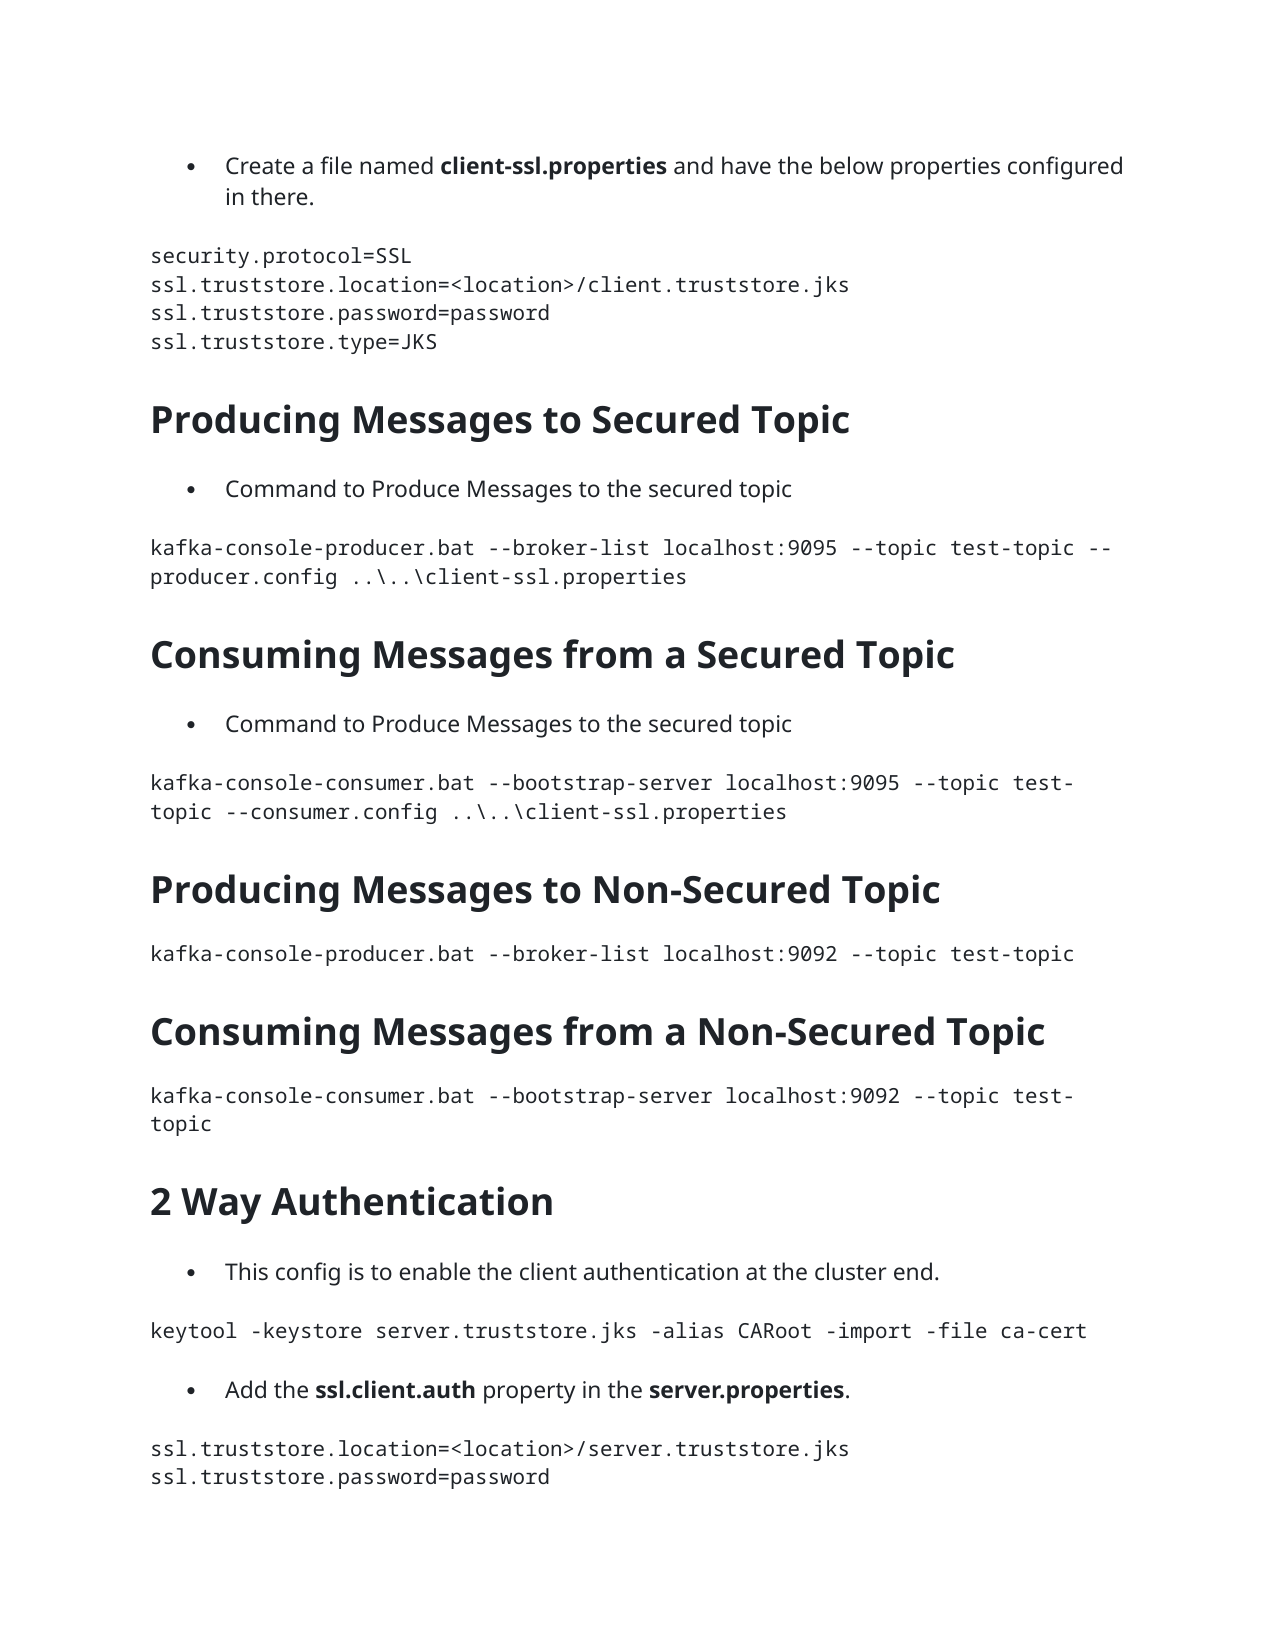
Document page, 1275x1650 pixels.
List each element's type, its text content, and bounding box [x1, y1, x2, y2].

list Create a file named client-ssl.properties and have the below properties configured in there. [187, 150, 1125, 212]
text ssl.truststore.type=JKS [150, 327, 1125, 355]
subtitle Consuming Messages from a Non-Secured Topic [150, 1005, 1125, 1056]
subtitle Producing Messages to Non-Secured Topic [150, 863, 1125, 914]
text security.protocol=SSL [150, 242, 1125, 270]
text ssl.truststore.password=password [150, 1462, 1125, 1491]
list Command to Produce Messages to the secured topic [187, 473, 1125, 504]
subtitle Consuming Messages from a Secured Topic [150, 628, 1125, 679]
text keytool -keystore server.truststore.jks -alias CARoot -import -file ca-cert [150, 1316, 1125, 1344]
text kafka-console-producer.bat --broker-list localhost:9092 --topic test-topic [150, 939, 1125, 967]
text ssl.truststore.password=password [150, 298, 1125, 327]
subtitle Producing Messages to Secured Topic [150, 393, 1125, 444]
text ssl.truststore.location=<location>/client.truststore.jks [150, 270, 1125, 298]
text kafka-console-consumer.bat --bootstrap-server localhost:9092 --topic test-topic [150, 1081, 1125, 1138]
subtitle 2 Way Authentication [150, 1175, 1125, 1226]
list This config is to enable the client authentication at the cluster end. [187, 1256, 1125, 1287]
text ssl.truststore.location=<location>/server.truststore.jks [150, 1434, 1125, 1462]
text kafka-console-consumer.bat --bootstrap-server localhost:9095 --topic test-topic --consumer.config ..\..\client-ssl.properties [150, 768, 1125, 825]
text kafka-console-producer.bat --broker-list localhost:9095 --topic test-topic --producer.config ..\..\client-ssl.properties [150, 533, 1125, 590]
list Command to Produce Messages to the secured topic [187, 708, 1125, 739]
list Add the ssl.client.auth property in the server.properties. [187, 1373, 1125, 1405]
